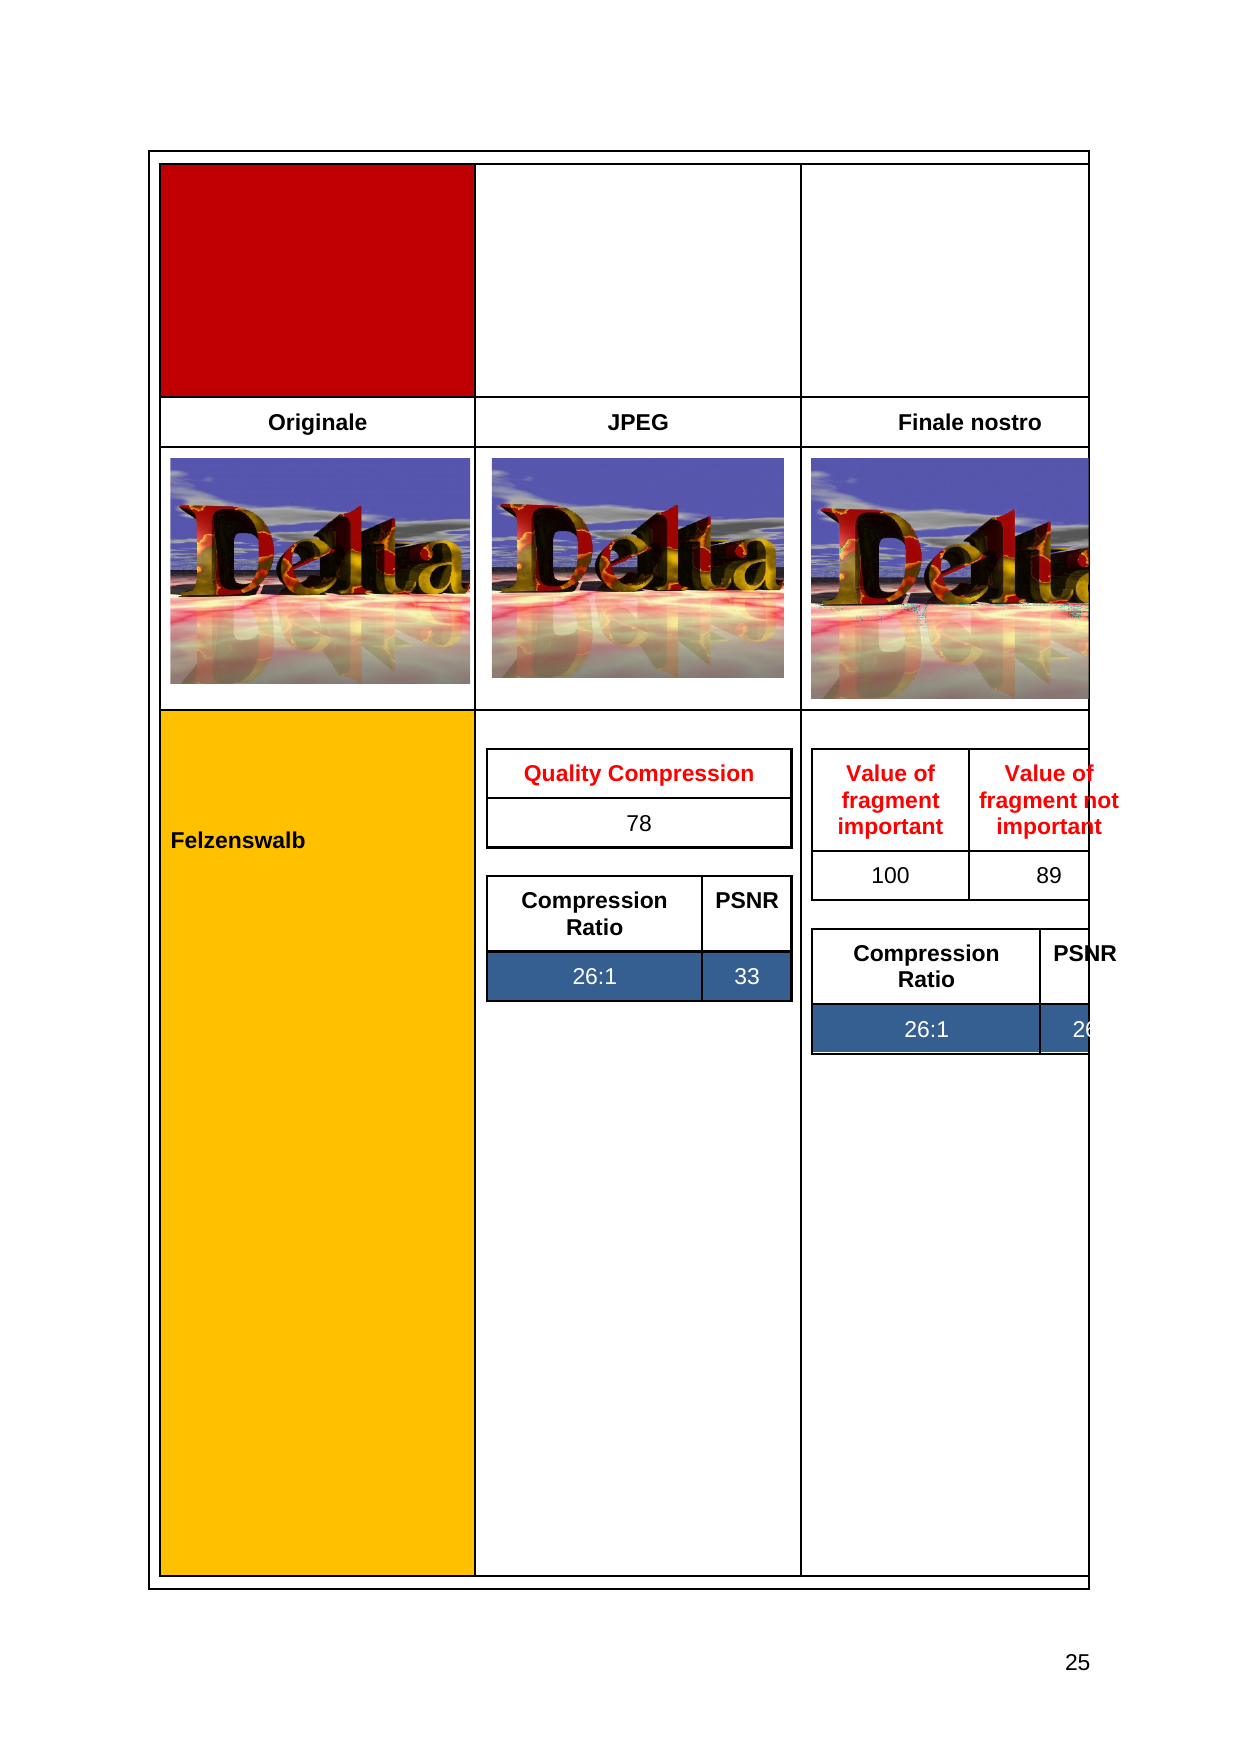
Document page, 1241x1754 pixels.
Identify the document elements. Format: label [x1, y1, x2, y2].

picture [811, 458, 1089, 699]
picture [491, 458, 784, 678]
picture [170, 458, 471, 684]
table_cell [150, 152, 1088, 1588]
